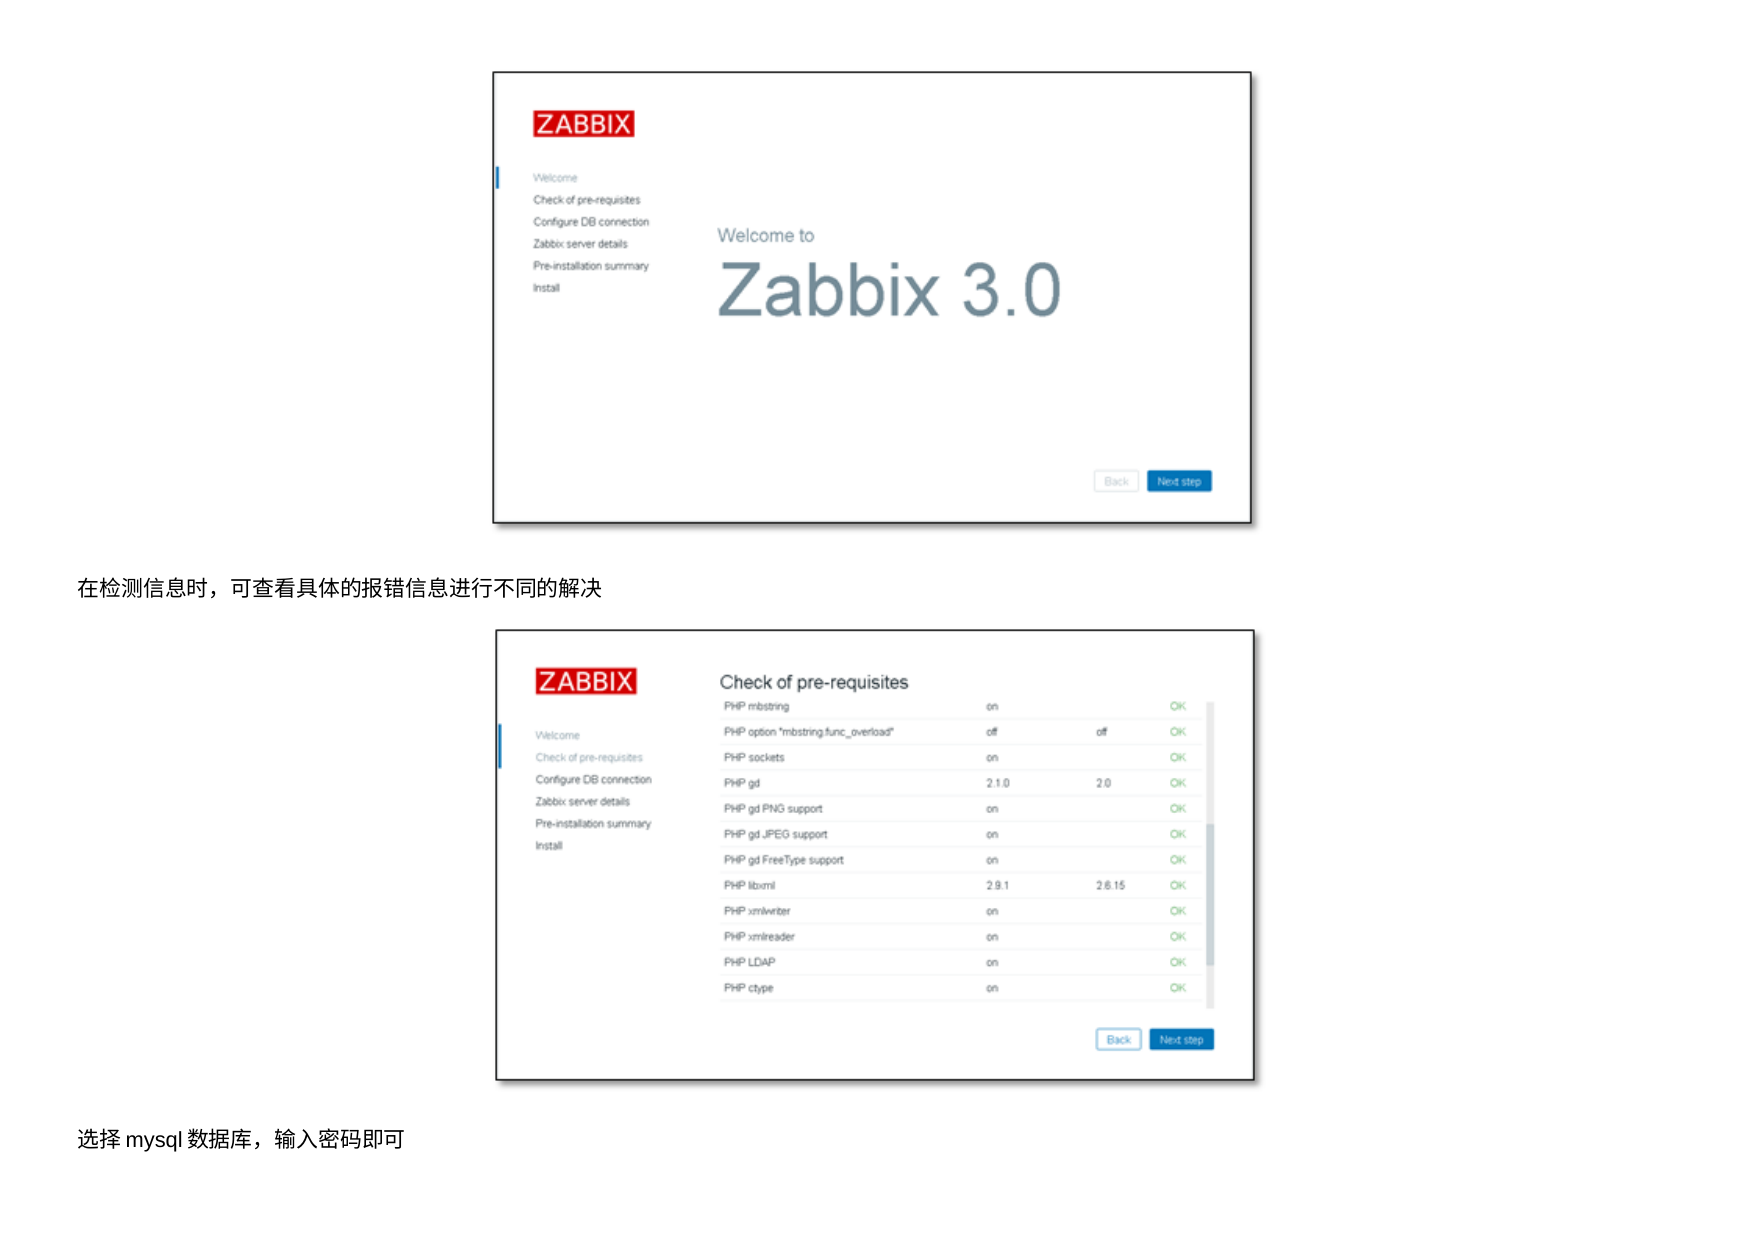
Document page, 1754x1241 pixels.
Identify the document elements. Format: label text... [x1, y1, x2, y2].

text 在检测信息时，可查看具体的报错信息进行不同的解决 [59, 571, 1695, 603]
picture [488, 67, 1266, 538]
picture [491, 625, 1269, 1095]
text 选择mysql数据库，输入密码即可 [59, 1122, 1695, 1154]
